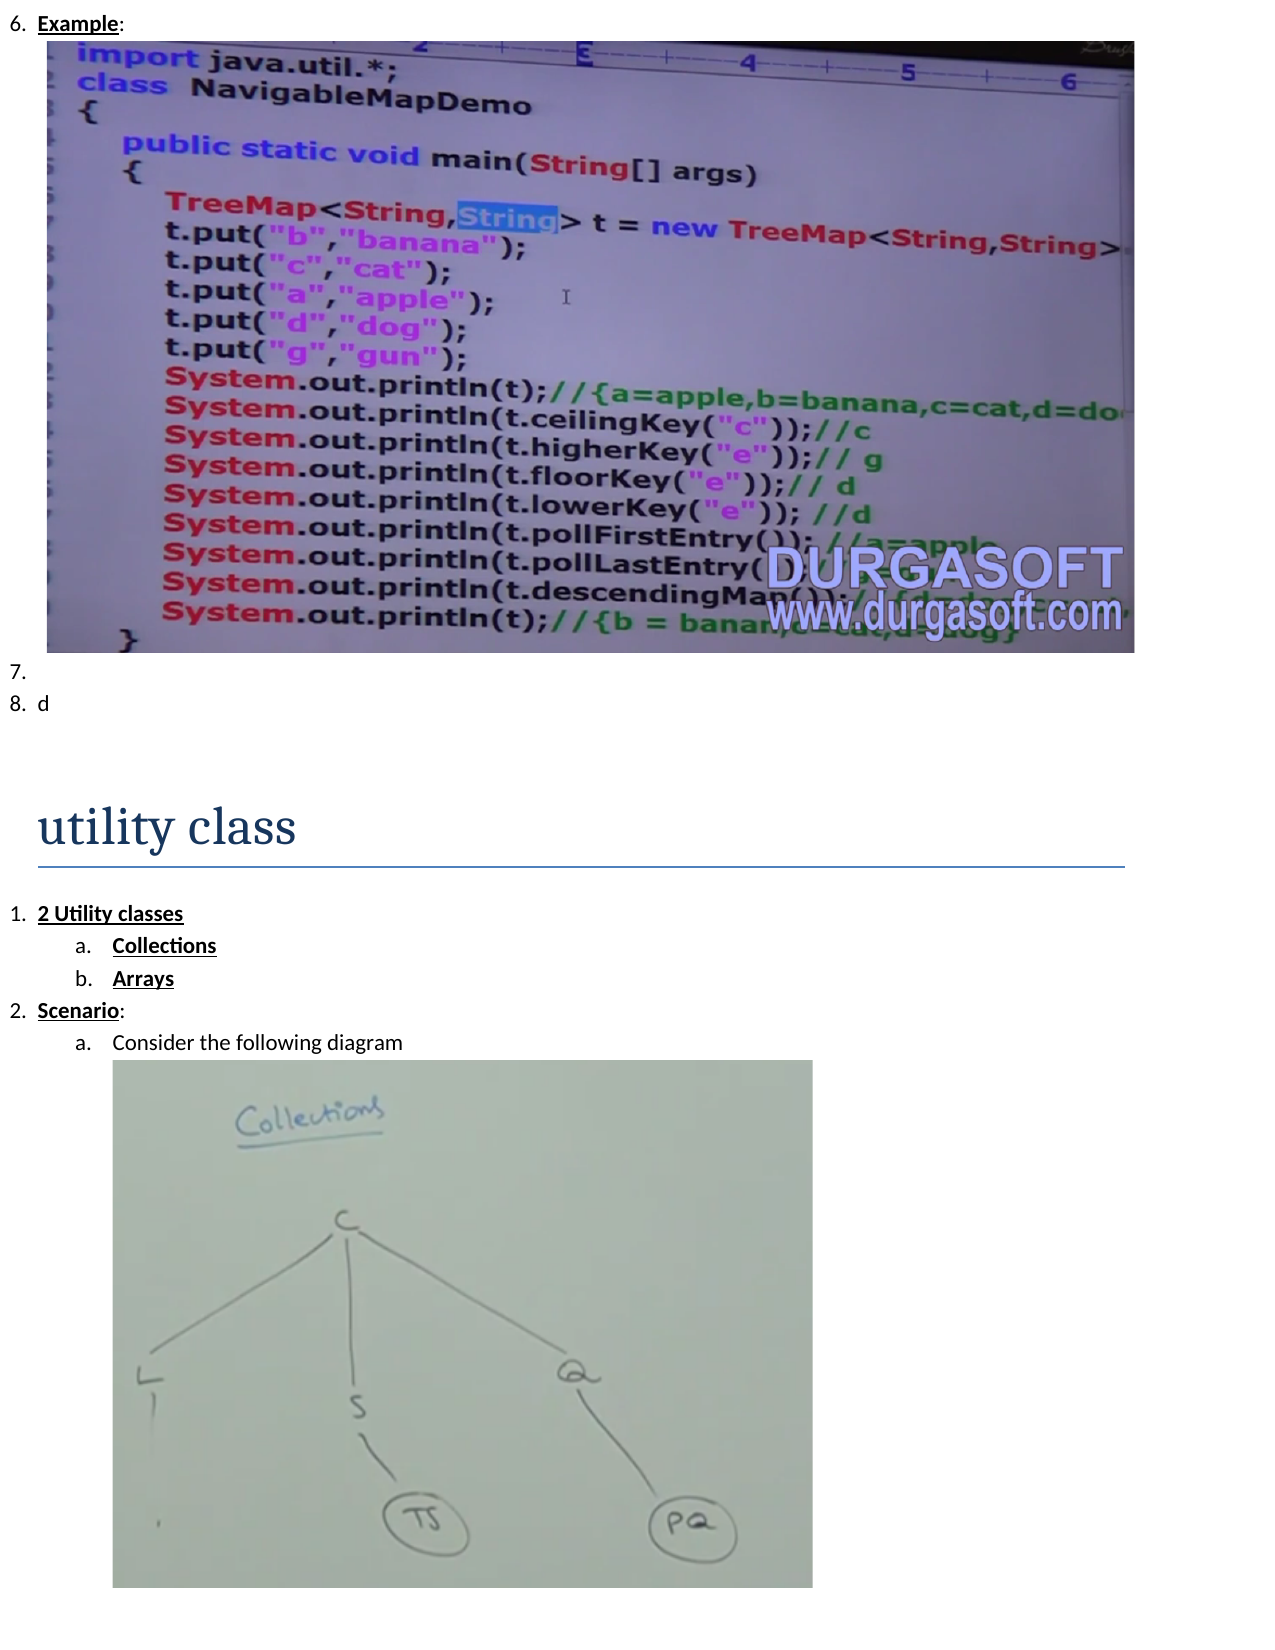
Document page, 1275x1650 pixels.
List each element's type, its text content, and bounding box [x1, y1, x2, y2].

picture [112, 1060, 813, 1588]
picture [46, 41, 1135, 653]
list d [9, 689, 1125, 717]
title utility class [37, 795, 1125, 868]
list Arrays [75, 964, 1125, 992]
list 2 Utility classes [9, 899, 1125, 927]
list Collections [75, 931, 1125, 959]
list Scenario: [9, 996, 1125, 1024]
